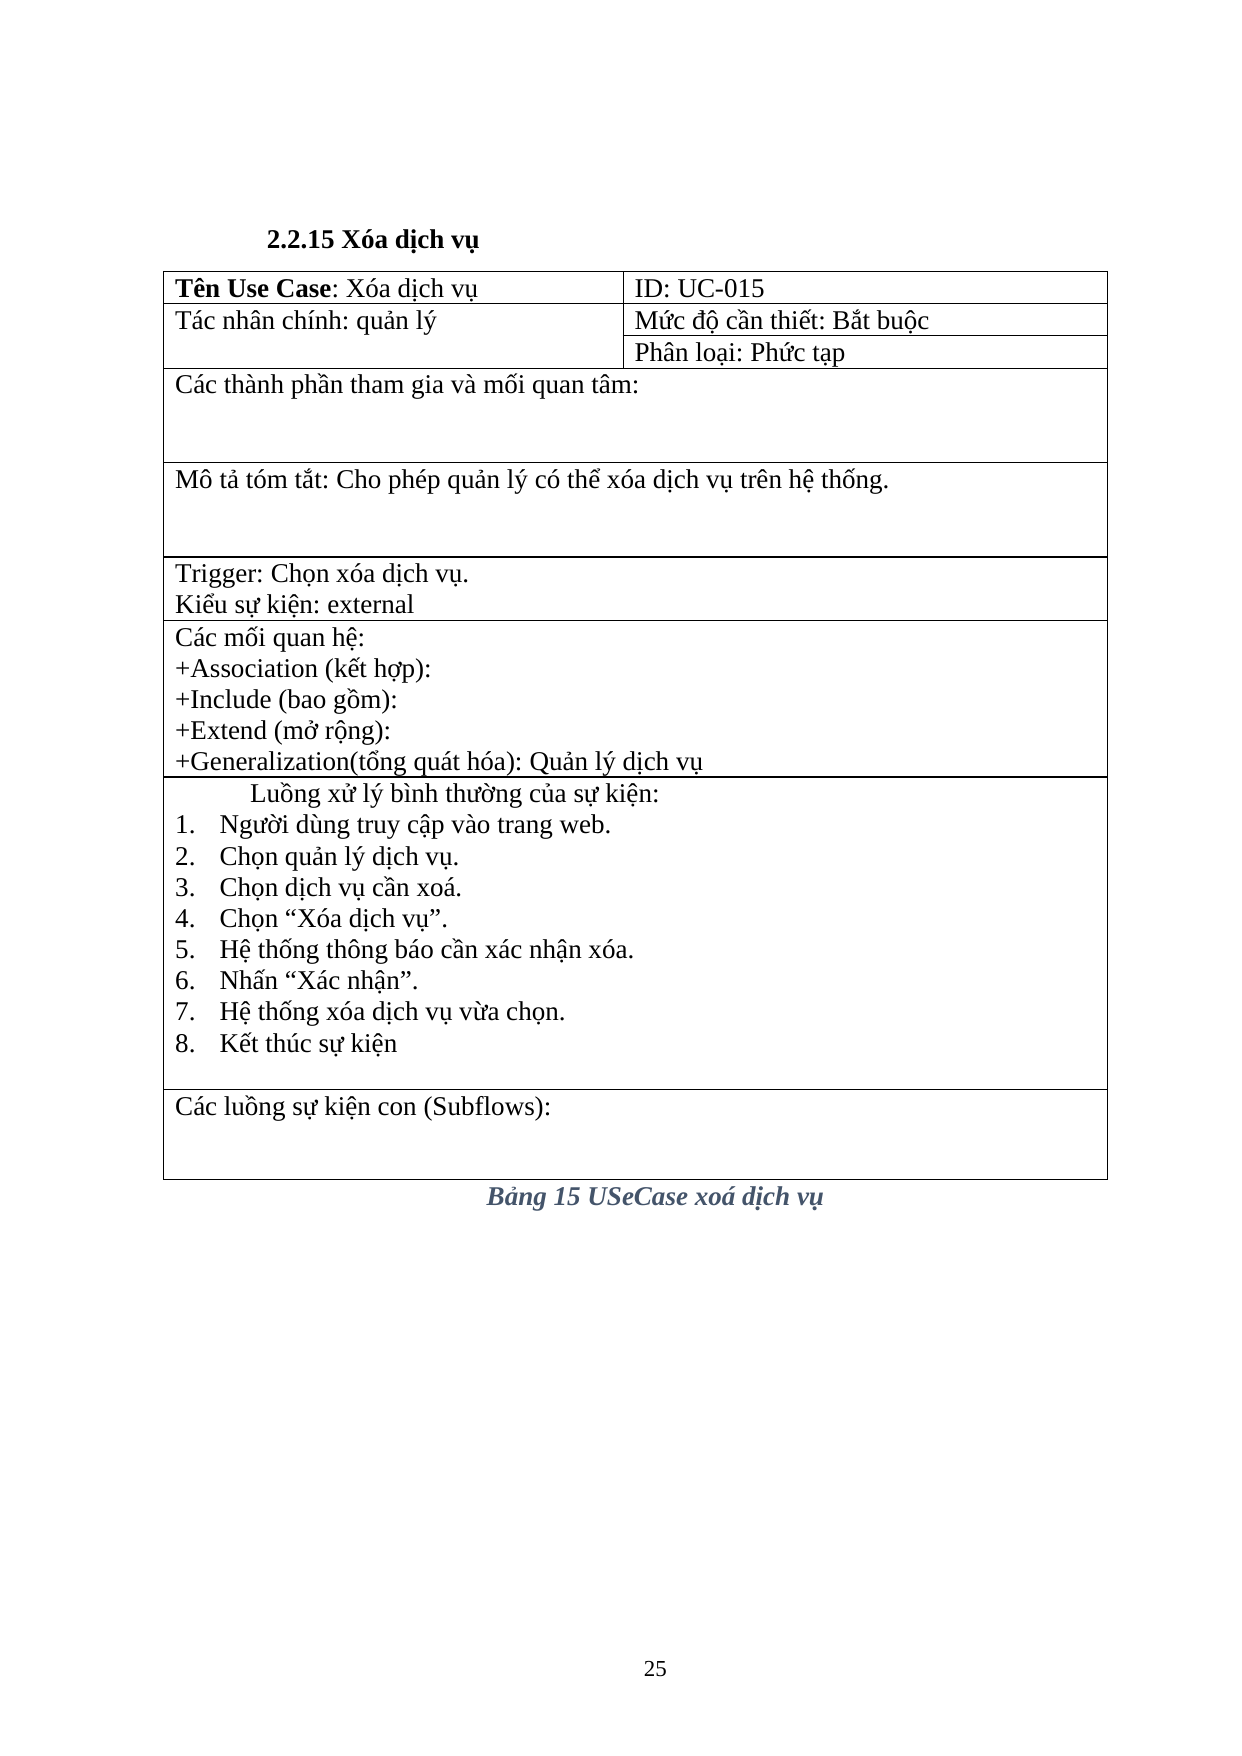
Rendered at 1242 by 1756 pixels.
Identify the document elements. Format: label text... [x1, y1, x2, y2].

table_cell Phân loại: Phức tạp [624, 336, 1107, 367]
table_cell Mô tả tóm tắt: Cho phép quản lý có thể xóa dịch vụ trên hệ thống. [164, 463, 1107, 556]
table_cell Trigger: Chọn xóa dịch vụ. Kiểu sự kiện: external [164, 558, 1107, 620]
table_cell Các thành phần tham gia và mối quan tâm: [164, 369, 1107, 462]
table_header Tên Use Case: Xóa dịch vụ [164, 272, 623, 303]
text Bảng 15 USeCase xoá dịch vụ [175, 1180, 1135, 1211]
table_cell Các luồng sự kiện con (Subflows): [164, 1090, 1107, 1179]
table_cell Các mối quan hệ: +Association (kết hợp): +Include (bao gồm): +Extend (mở rộng): +Generalization(tổng quát hóa): Quản lý dịch vụ [164, 621, 1107, 776]
table_cell Tác nhân chính: quản lý [164, 304, 623, 367]
table_cell Mức độ cần thiết: Bắt buộc [624, 304, 1107, 335]
subtitle Xóa dịch vụ [267, 223, 1135, 254]
table_cell Luồng xử lý bình thường của sự kiện: Người dùng truy cập vào trang web. Chọn quản lý dịch vụ. Chọn dịch vụ cần xoá. Chọn “Xóa dịch vụ”. Hệ thống thông báo cần xác nhận xóa. Nhấn “Xác nhận”. Hệ thống xóa dịch vụ vừa chọn. Kết thúc sự kiện [164, 778, 1107, 1089]
table_header ID: UC-015 [624, 272, 1107, 303]
